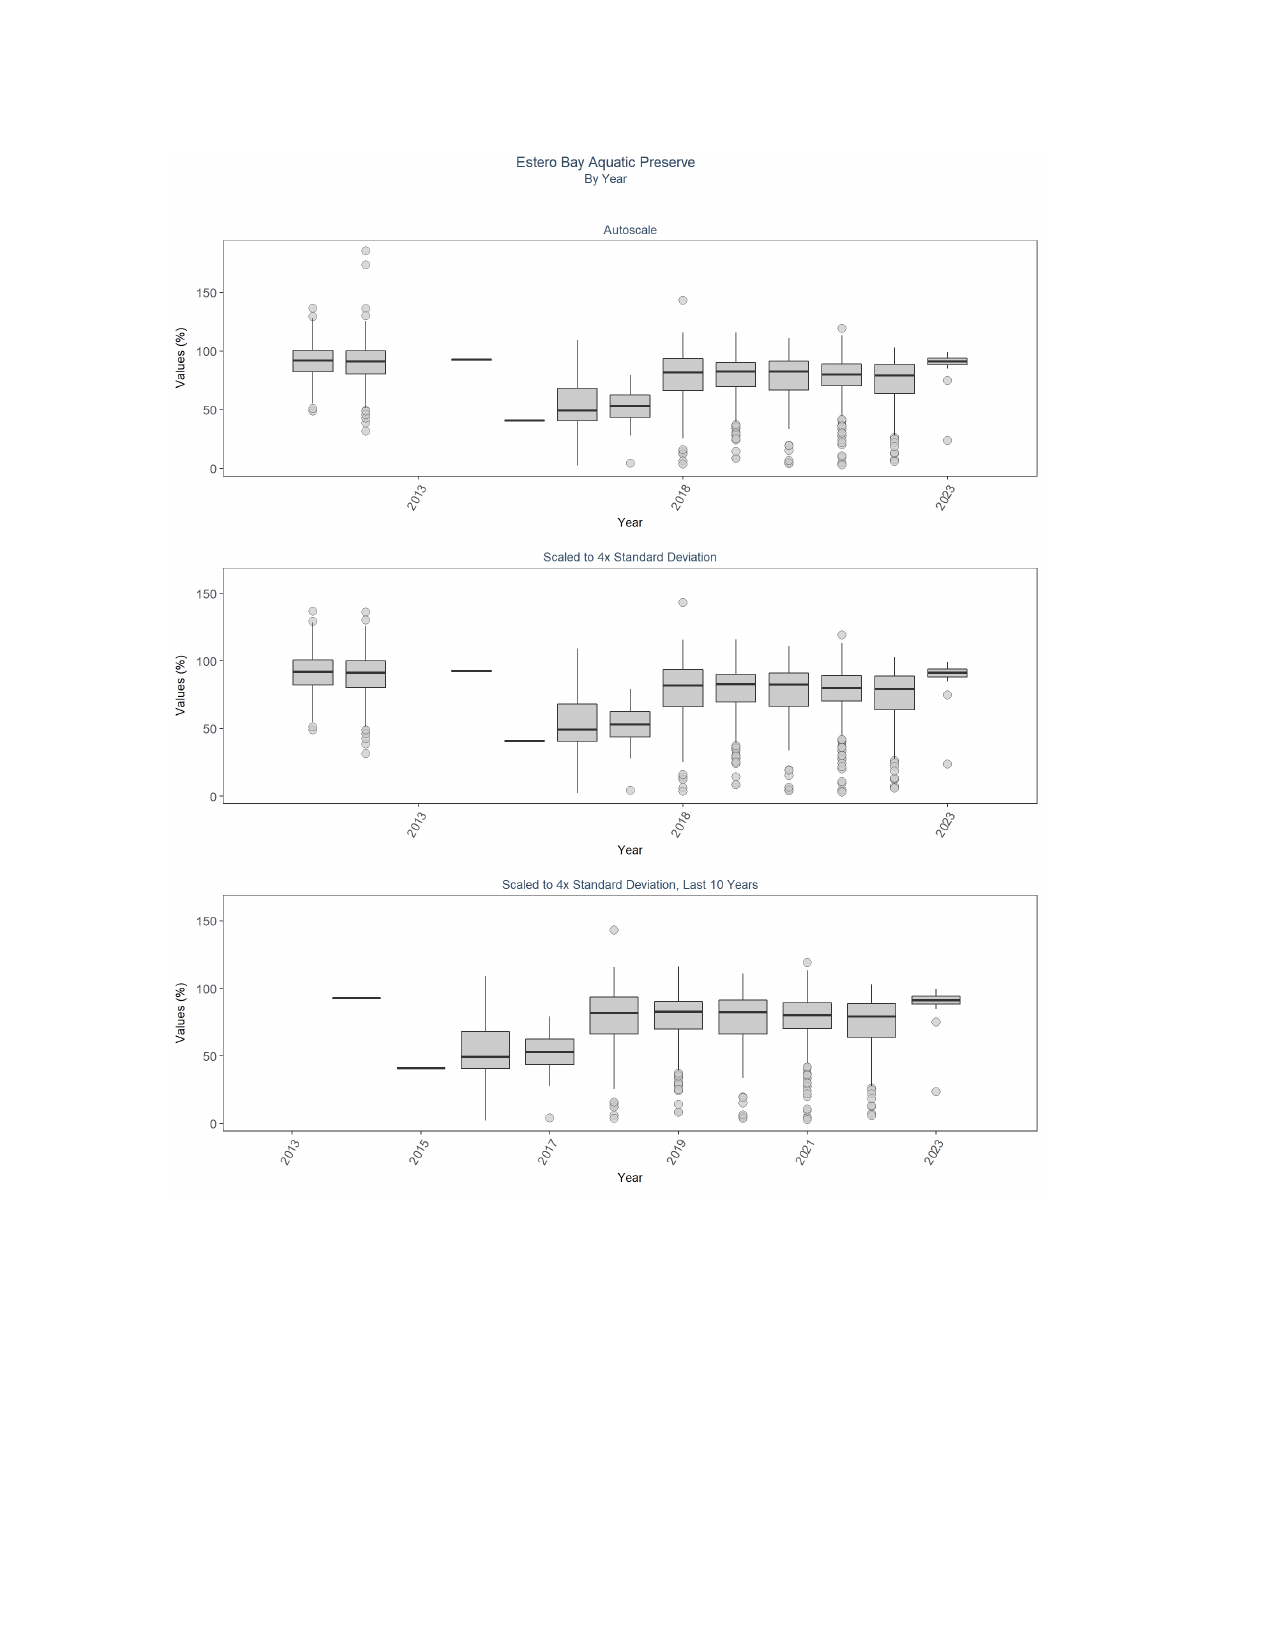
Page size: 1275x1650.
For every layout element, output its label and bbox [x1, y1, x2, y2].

picture [168, 150, 1044, 1200]
